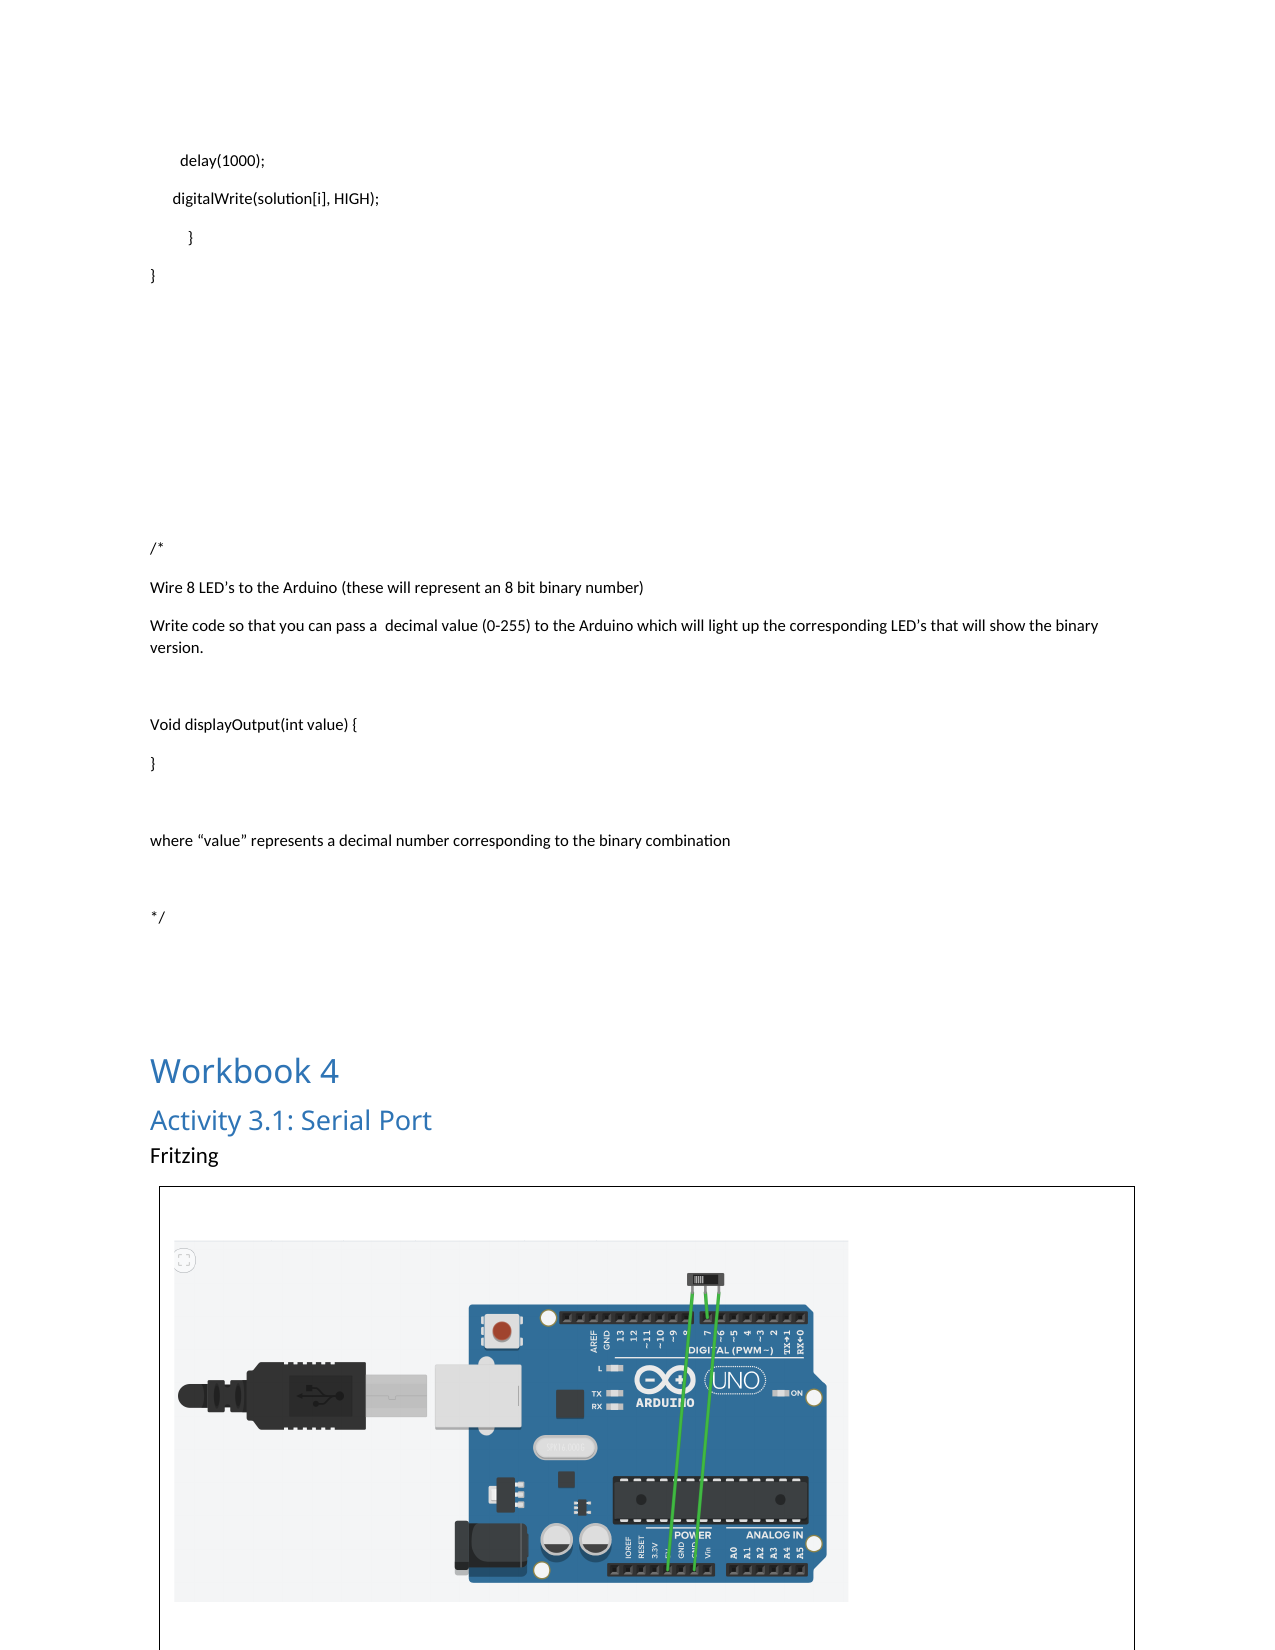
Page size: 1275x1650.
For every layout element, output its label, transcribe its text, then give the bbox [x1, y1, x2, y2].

subtitle Workbook 4 [150, 1048, 1125, 1093]
text digitalWrite(solution[i], HIGH); [150, 188, 1125, 209]
text Void displayOutput(int value) { [150, 714, 1125, 735]
text Wire 8 LED’s to the Arduino (these will represent an 8 bit binary number) [150, 577, 1125, 597]
text } [150, 227, 1125, 247]
text delay(1000); [150, 150, 1125, 170]
text /* [150, 538, 1125, 559]
picture [174, 1240, 849, 1602]
subtitle Activity 3.1: Serial Port [150, 1101, 1125, 1138]
text where “value” represents a decimal number corresponding to the binary combination [150, 830, 1125, 851]
text Write code so that you can pass a decimal value (0-255) to the Arduino which will light up the corresponding LED’s that will show the binary version. [150, 616, 1125, 658]
text Fritzing [150, 1141, 1125, 1169]
text */ [150, 907, 1125, 928]
text } [150, 753, 1125, 773]
text } [150, 266, 1125, 286]
